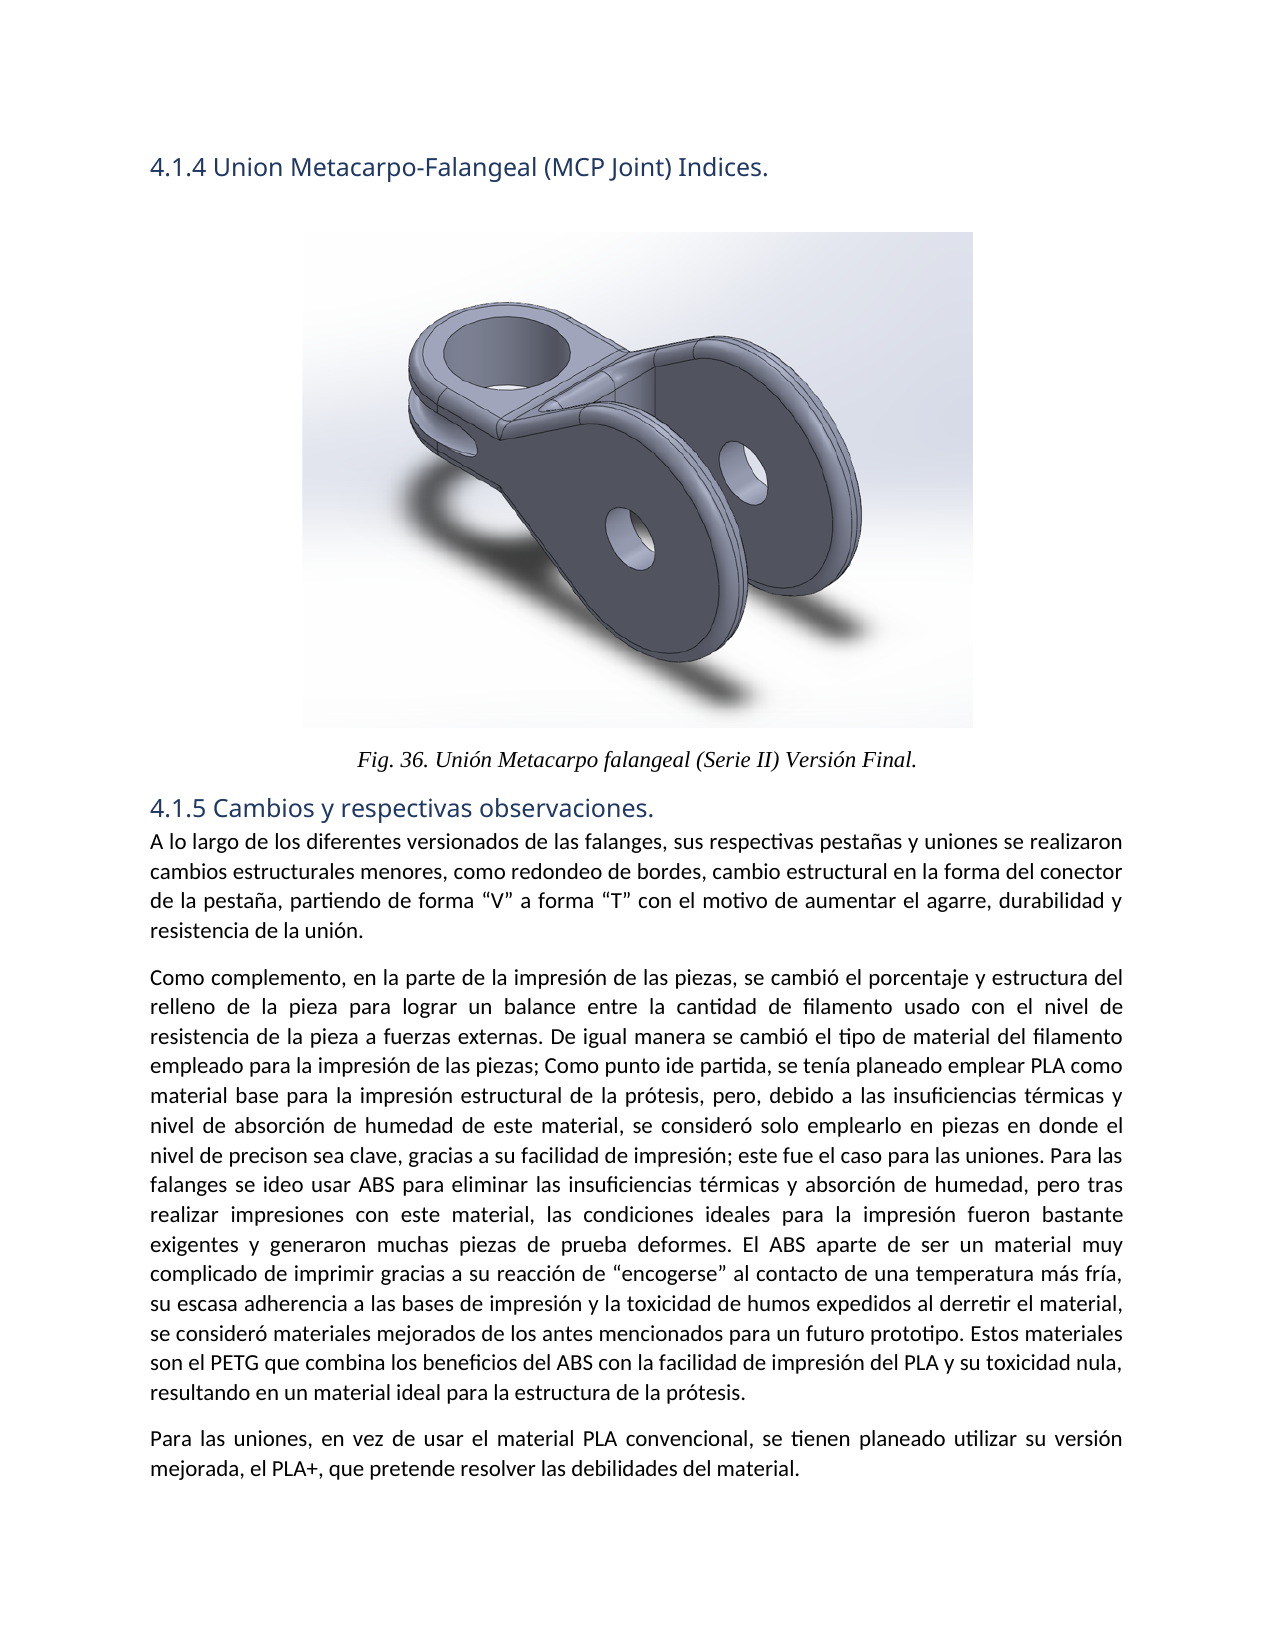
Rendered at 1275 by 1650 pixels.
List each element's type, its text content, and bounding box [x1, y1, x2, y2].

text Como complemento, en la parte de la impresión de las piezas, se cambió el porcentaje y estructura del relleno de la pieza para lograr un balance entre la cantidad de filamento usado con el nivel de resistencia de la pieza a fuerzas externas. De igual manera se cambió el tipo de material del filamento empleado para la impresión de las piezas; Como punto ide partida, se tenía planeado emplear PLA como material base para la impresión estructural de la prótesis, pero, debido a las insuficiencias térmicas y nivel de absorción de humedad de este material, se consideró solo emplearlo en piezas en donde el nivel de precison sea clave, gracias a su facilidad de impresión; este fue el caso para las uniones. Para las falanges se ideo usar ABS para eliminar las insuficiencias térmicas y absorción de humedad, pero tras realizar impresiones con este material, las condiciones ideales para la impresión fueron bastante exigentes y generaron muchas piezas de prueba deformes. El ABS aparte de ser un material muy complicado de imprimir gracias a su reacción de “encogerse” al contacto de una temperatura más fría, su escasa adherencia a las bases de impresión y la toxicidad de humos expedidos al derretir el material, se consideró materiales mejorados de los antes mencionados para un futuro prototipo. Estos materiales son el PETG que combina los beneficios del ABS con la facilidad de impresión del PLA y su toxicidad nula, resultando en un material ideal para la estructura de la prótesis. [150, 963, 1125, 1406]
text A lo largo de los diferentes versionados de las falanges, sus respectivas pestañas y uniones se realizaron cambios estructurales menores, como redondeo de bordes, cambio estructural en la forma del conector de la pestaña, partiendo de forma “V” a forma “T” con el motivo de aumentar el agarre, durabilidad y resistencia de la unión. [150, 827, 1125, 944]
text Para las uniones, en vez de usar el material PLA convencional, se tienen planeado utilizar su versión mejorada, el PLA+, que pretende resolver las debilidades del material. [150, 1424, 1125, 1482]
subtitle 4.1.5 Cambios y respectivas observaciones. [150, 791, 1125, 825]
subtitle 4.1.4 Union Metacarpo-Falangeal (MCP Joint) Indices. [150, 150, 1125, 184]
text Fig. 36. Unión Metacarpo falangeal (Serie II) Versión Final. [150, 747, 1125, 773]
picture [302, 232, 973, 728]
